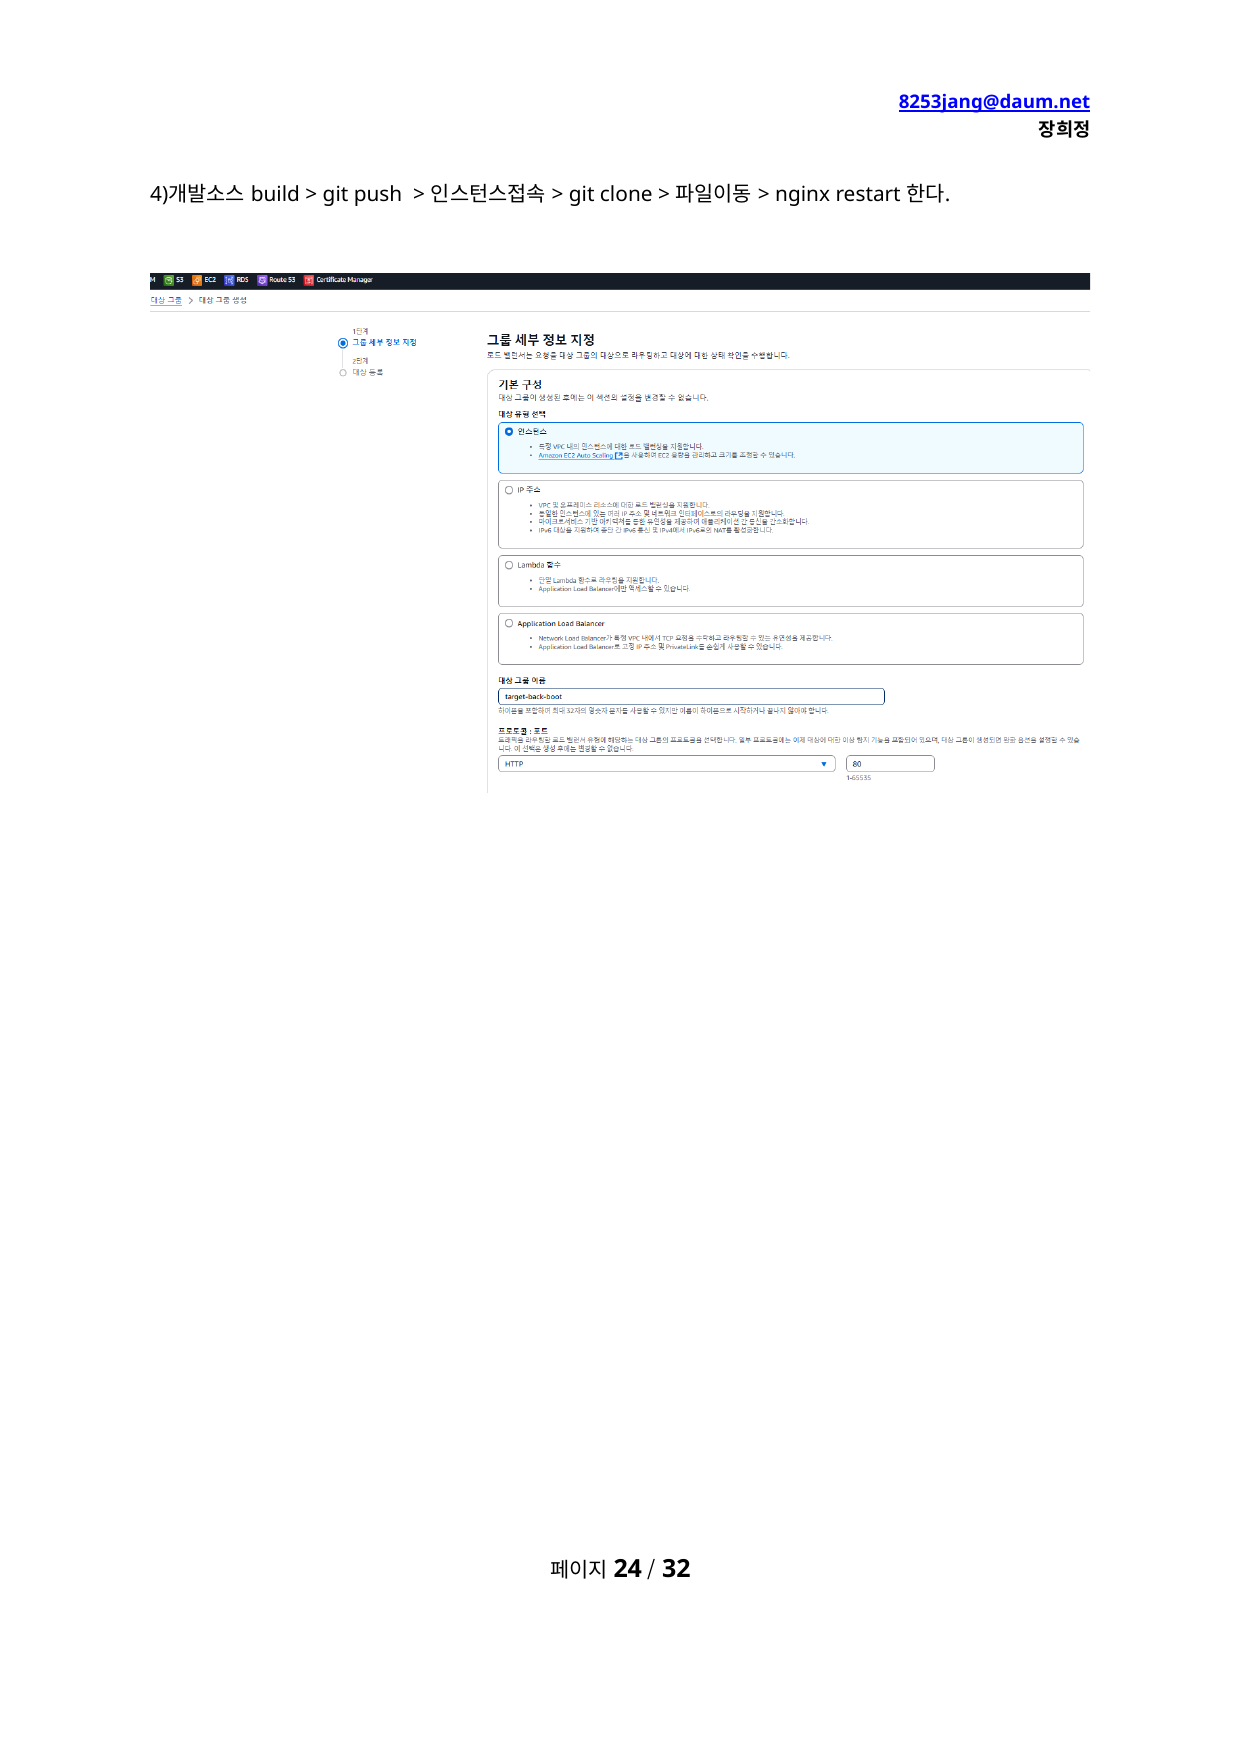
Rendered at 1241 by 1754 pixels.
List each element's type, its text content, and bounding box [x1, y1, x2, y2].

text 4)개발소스 build > git push > 인스턴스접속 > git clone > 파일이동 > nginx restart 한다. [150, 177, 1090, 207]
picture [150, 273, 1091, 793]
